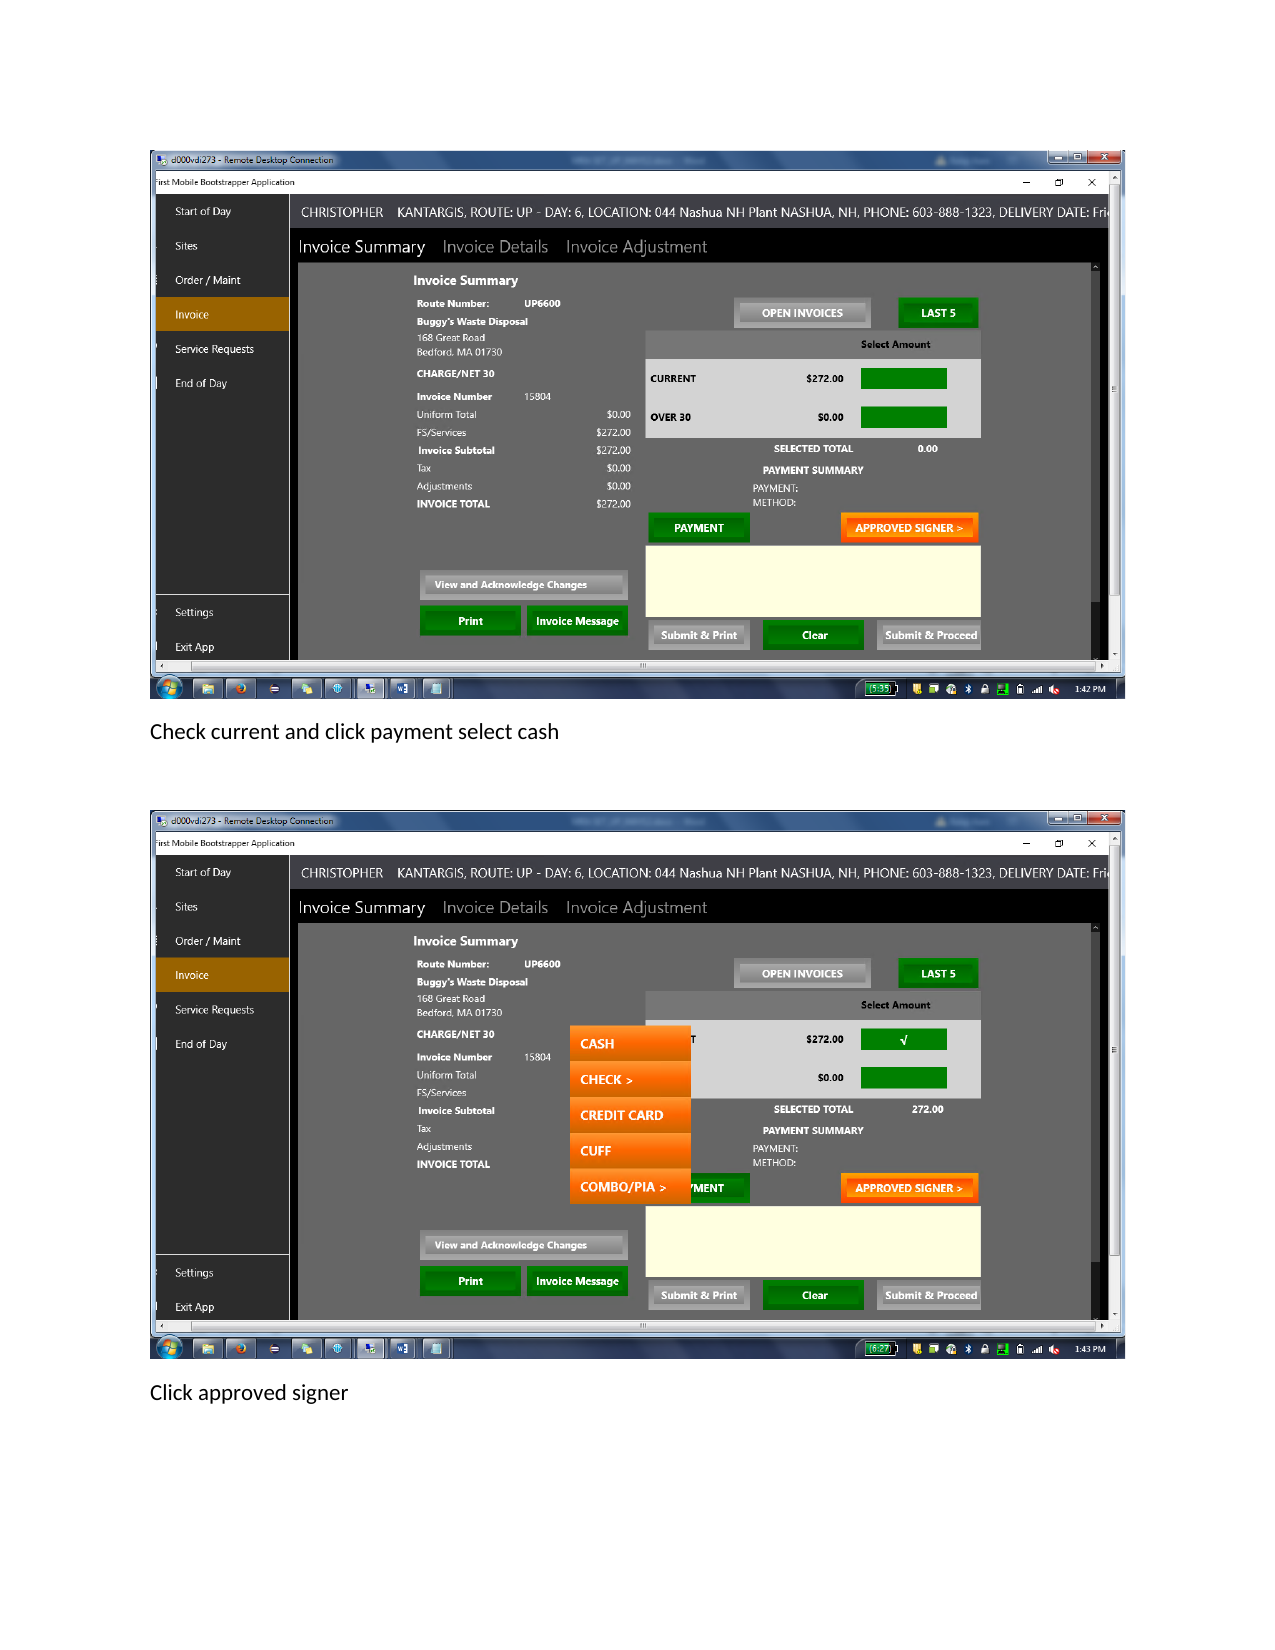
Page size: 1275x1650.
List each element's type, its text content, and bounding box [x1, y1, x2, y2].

picture [150, 810, 1125, 1359]
text Check current and click payment select cash [150, 717, 1125, 745]
text Click approved signer [150, 1378, 1125, 1406]
picture [150, 150, 1125, 699]
